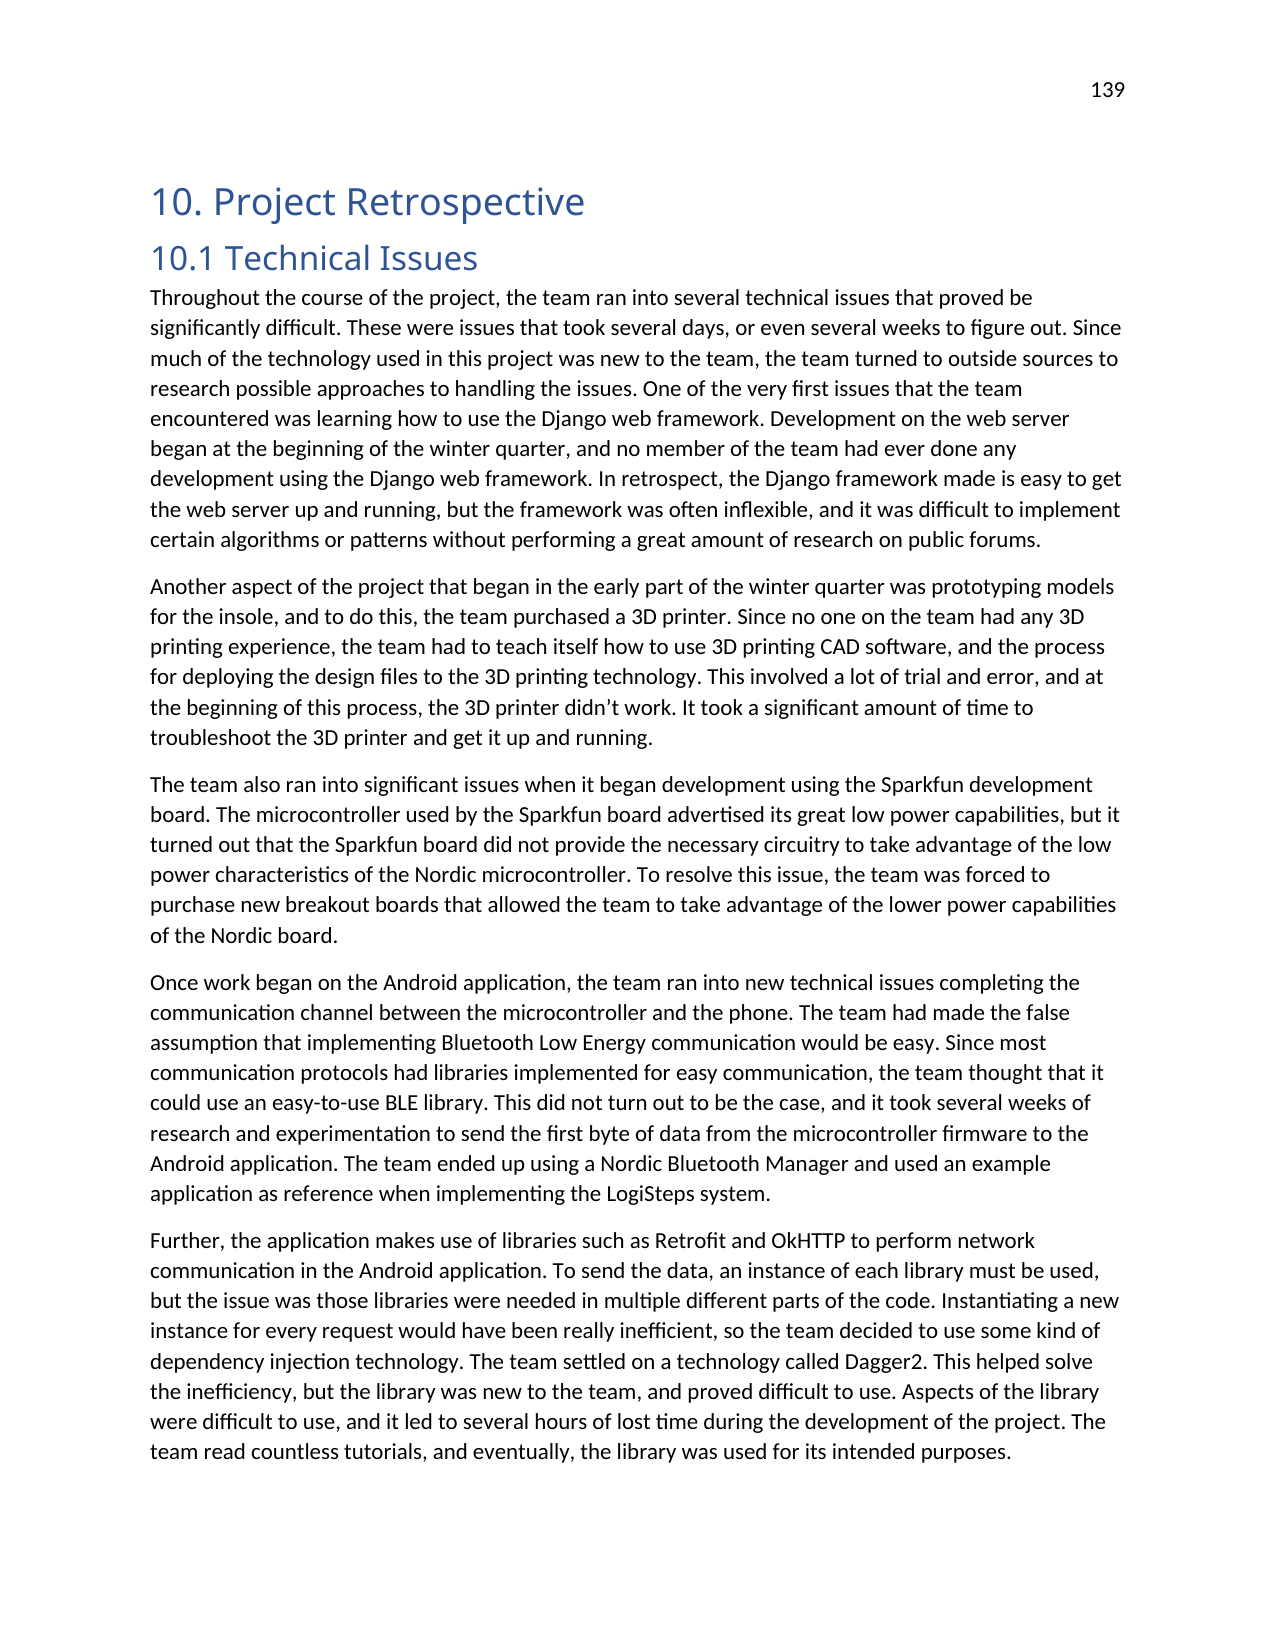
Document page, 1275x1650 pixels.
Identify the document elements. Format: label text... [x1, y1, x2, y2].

text Throughout the course of the project, the team ran into several technical issues that proved be significantly difficult. These were issues that took several days, or even several weeks to figure out. Since much of the technology used in this project was new to the team, the team turned to outside sources to research possible approaches to handling the issues. One of the very first issues that the team encountered was learning how to use the Django web framework. Development on the web server began at the beginning of the winter quarter, and no member of the team had ever done any development using the Django web framework. In retrospect, the Django framework made is easy to get the web server up and running, but the framework was often inflexible, and it was difficult to implement certain algorithms or patterns without performing a great amount of research on public forums. [150, 283, 1125, 553]
subtitle 10. Project Retrospective [150, 175, 1125, 226]
text Another aspect of the project that began in the early part of the winter quarter was prototyping models for the insole, and to do this, the team purchased a 3D printer. Since no one on the team had any 3D printing experience, the team had to teach itself how to use 3D printing CAD software, and the process for deploying the design files to the 3D printing technology. This involved a lot of trial and error, and at the beginning of this process, the 3D printer didn’t work. It took a significant amount of time to troubleshoot the 3D printer and get it up and running. [150, 572, 1125, 751]
text Once work began on the Android application, the team ran into new technical issues completing the communication channel between the microcontroller and the phone. The team had made the false assumption that implementing Bluetooth Low Energy communication would be easy. Since most communication protocols had libraries implemented for easy communication, the team thought that it could use an easy-to-use BLE library. This did not turn out to be the case, and it took several weeks of research and experimentation to send the first byte of data from the microcontroller firmware to the Android application. The team ended up using a Nordic Bluetooth Manager and used an example application as reference when implementing the LogiSteps system. [150, 968, 1125, 1207]
subtitle 10.1 Technical Issues [150, 234, 1125, 280]
text Further, the application makes use of libraries such as Retrofit and OkHTTP to perform network communication in the Android application. To send the data, an instance of each library must be used, but the issue was those libraries were needed in multiple different parts of the code. Instantiating a new instance for every request would have been really inefficient, so the team decided to use some kind of dependency injection technology. The team settled on a technology called Dagger2. This helped solve the inefficiency, but the library was new to the team, and proved difficult to use. Aspects of the library were difficult to use, and it led to several hours of lost time during the development of the project. The team read countless tutorials, and eventually, the library was used for its intended purposes. [150, 1226, 1125, 1465]
text The team also ran into significant issues when it began development using the Sparkfun development board. The microcontroller used by the Sparkfun board advertised its great low power capabilities, but it turned out that the Sparkfun board did not provide the necessary circuitry to take advantage of the low power characteristics of the Nordic microcontroller. To resolve this issue, the team was forced to purchase new breakout boards that allowed the team to take advantage of the lower power capabilities of the Nordic board. [150, 770, 1125, 949]
